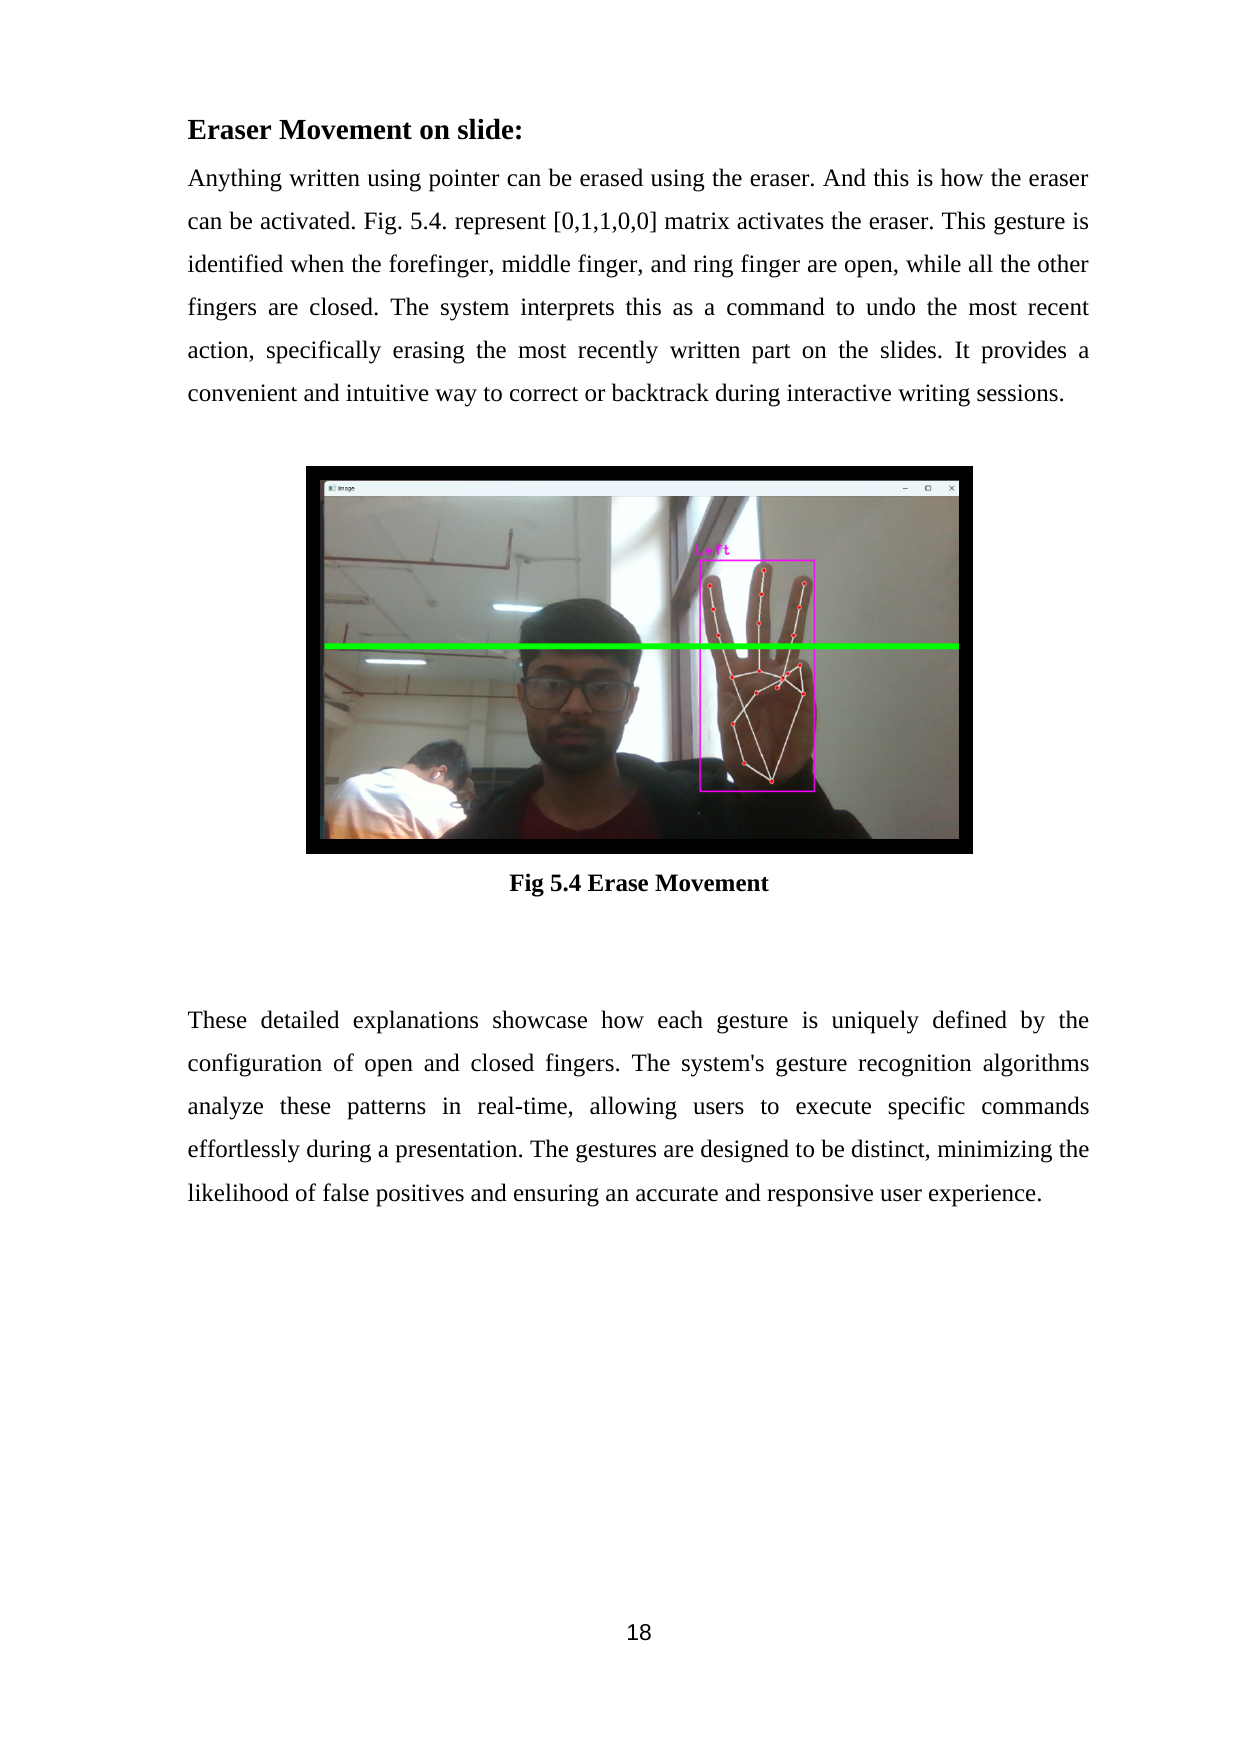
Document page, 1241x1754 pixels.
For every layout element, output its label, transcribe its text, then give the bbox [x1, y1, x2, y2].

text Fig 5.4 Erase Movement [187, 868, 1090, 897]
text These detailed explanations showcase how each gesture is uniquely defined by the configuration of open and closed fingers. The system's gesture recognition algorithms analyze these patterns in real-time, allowing users to execute specific commands effortlessly during a presentation. The gestures are designed to be distinct, minimizing the likelihood of false positives and ensuring an accurate and responsive user experience. [187, 1005, 1090, 1206]
text Anything written using pointer can be erased using the eraser. And this is how the eraser can be activated. Fig. 5.4. represent [0,1,1,0,0] matrix activates the eraser. This gesture is identified when the forefinger, middle finger, and ring finger are open, while all the other fingers are closed. The system interprets this as a command to undo the most recent action, specifically erasing the most recently written part on the slides. It provides a convenient and intuitive way to correct or backtrack during interactive writing sessions. [187, 163, 1090, 407]
picture [320, 480, 959, 839]
text Eraser Movement on slide: [187, 112, 1090, 146]
